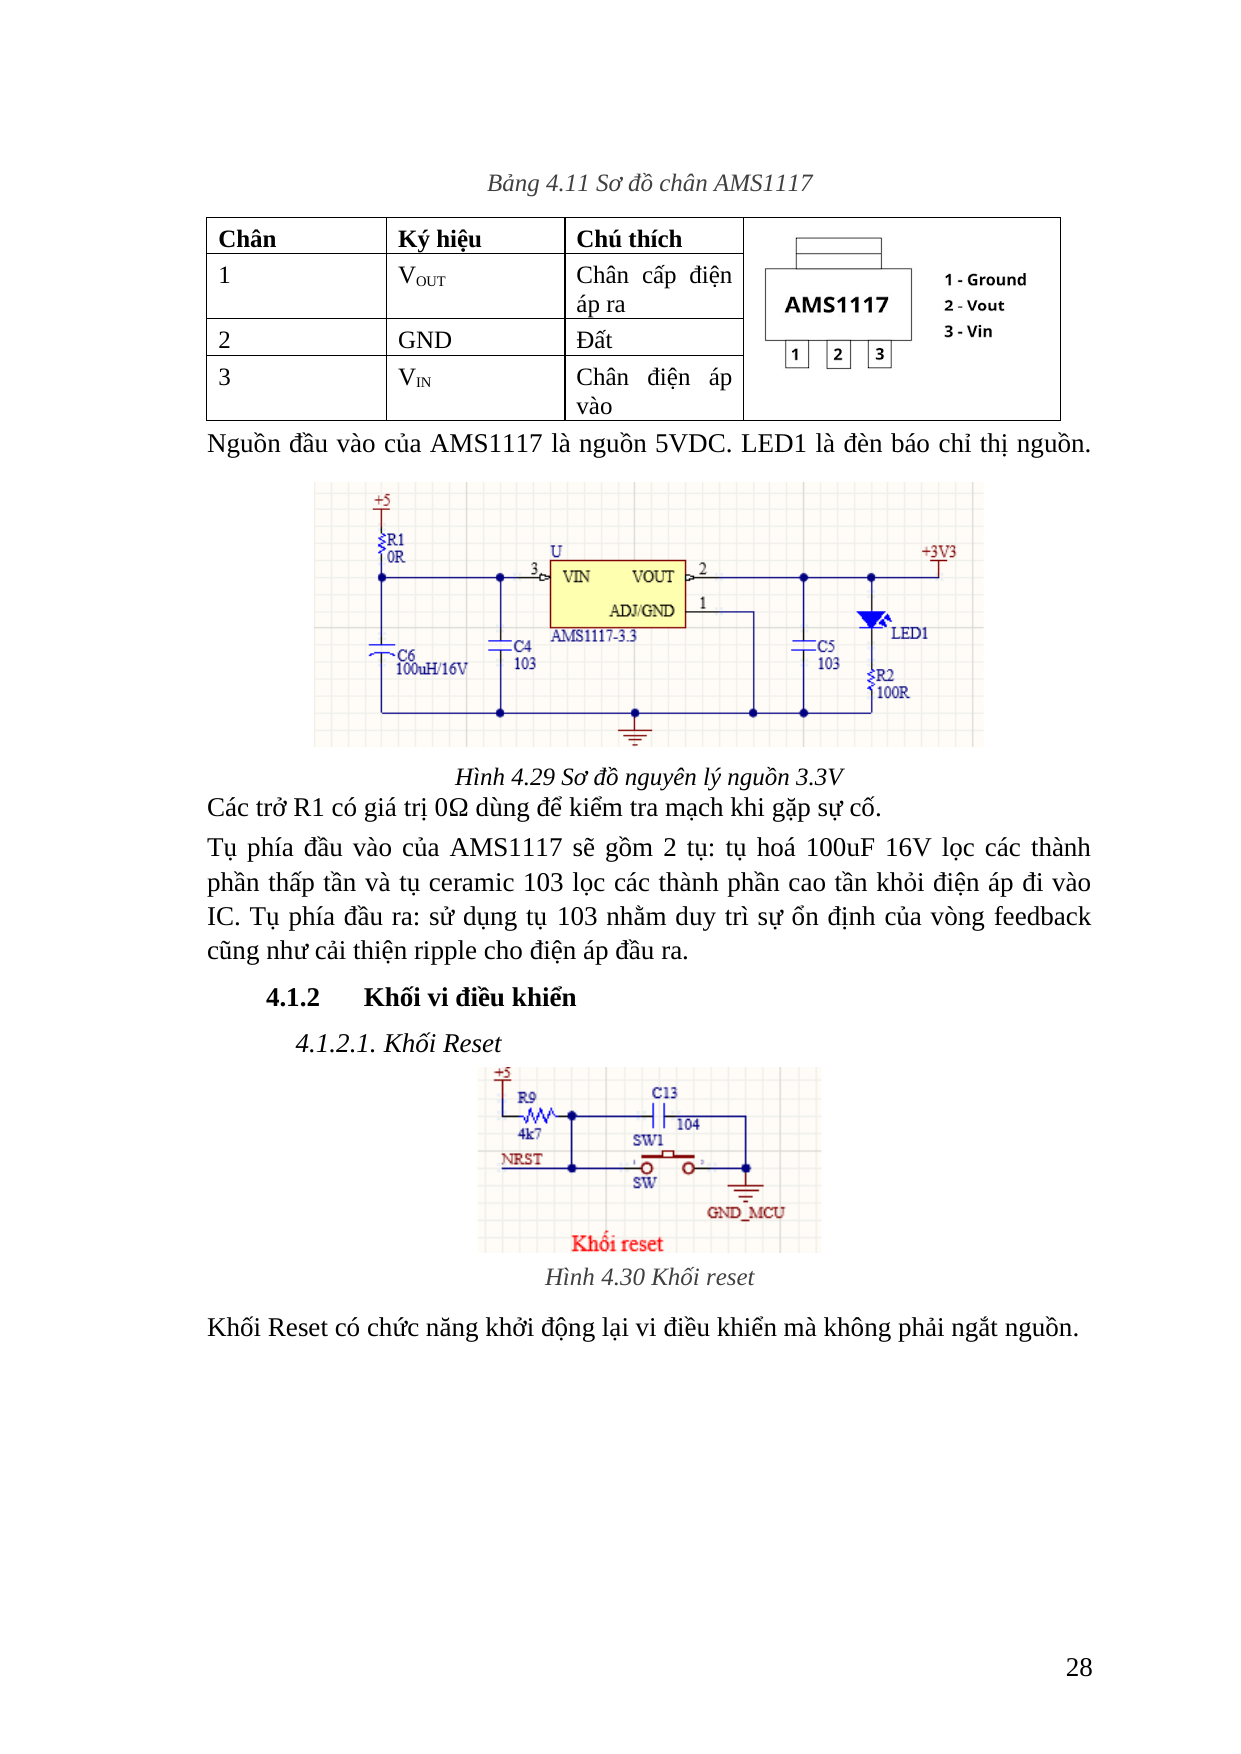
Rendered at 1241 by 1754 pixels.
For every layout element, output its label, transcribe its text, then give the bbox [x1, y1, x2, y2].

table_header [744, 218, 1060, 419]
table_cell VOUT [387, 254, 564, 318]
picture [754, 224, 1050, 392]
table_cell 2 [207, 319, 386, 355]
subtitle Khối Reset [207, 1027, 1092, 1058]
table_cell GND [387, 319, 564, 355]
text Khối Reset có chức năng khởi động lại vi điều khiển mà không phải ngắt nguồn. [207, 1311, 1092, 1342]
table_cell 3 [207, 356, 386, 419]
table_header Chú thích [566, 218, 743, 253]
table_header Ký hiệu [387, 218, 564, 253]
picture [314, 482, 984, 747]
table_header Chân [207, 218, 386, 253]
table_cell 1 [207, 254, 386, 318]
table_cell VIN [387, 356, 564, 419]
table_cell Chân điện áp vào [566, 356, 743, 419]
table_cell Đất [566, 319, 743, 355]
subtitle Khối vi điều khiển [266, 981, 1092, 1012]
picture [477, 1067, 822, 1253]
table_cell Chân cấp điện áp ra [566, 254, 743, 318]
text Tụ phía đầu vào của AMS1117 sẽ gồm 2 tụ: tụ hoá 100uF 16V lọc các thành phần thấp tần và tụ ceramic 103 lọc các thành phần cao tần khỏi điện áp đi vào IC. Tụ phía đầu ra: sử dụng tụ 103 nhằm duy trì sự ổn định của vòng feedback cũng như cải thiện ripple cho điện áp đầu ra. [207, 832, 1092, 965]
